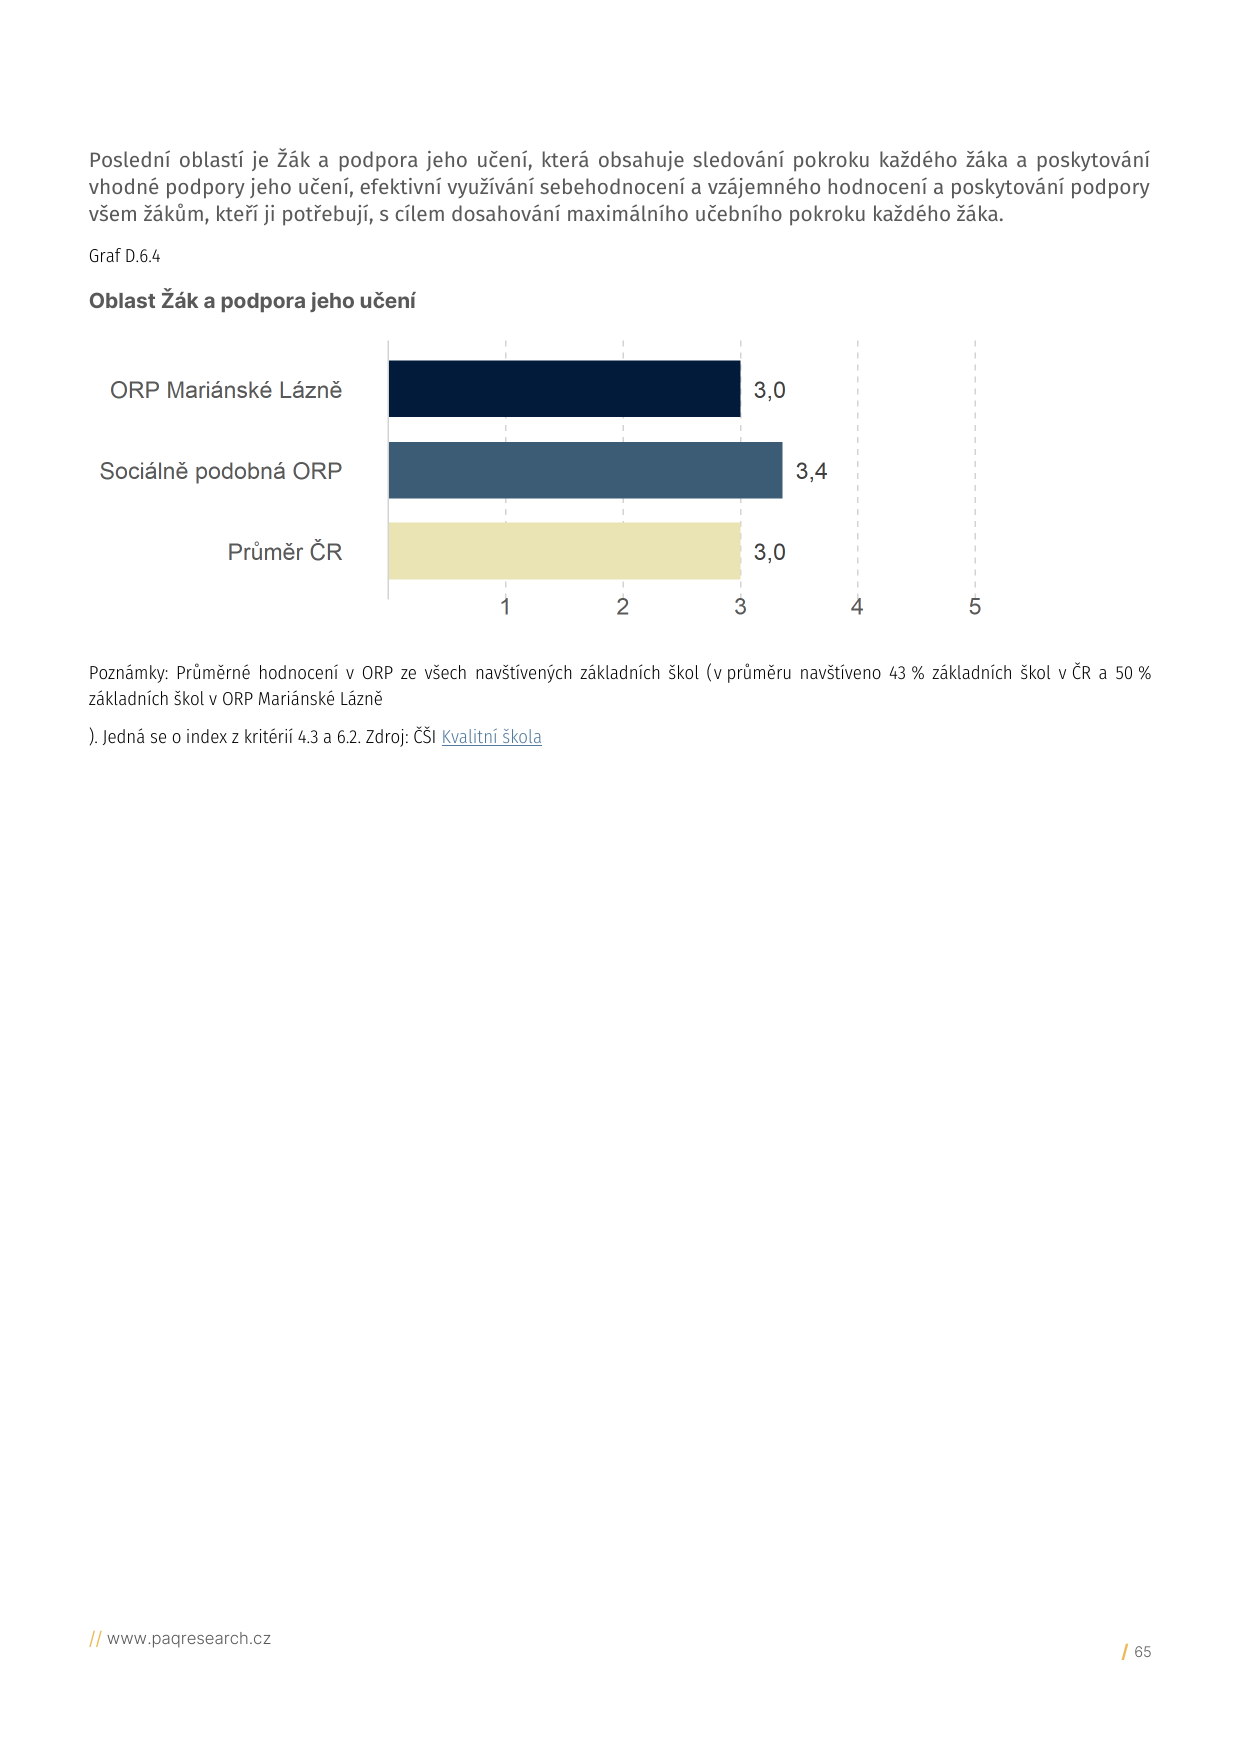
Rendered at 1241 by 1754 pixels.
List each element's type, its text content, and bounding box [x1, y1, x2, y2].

text ). Jedná se o index z kritérií 4.3 a 6.2. Zdroj: ČŠI Kvalitní škola [89, 726, 1152, 749]
text Poznámky: Průměrné hodnocení v ORP ze všech navštívených základních škol (v průměru navštíveno 43 % základních škol v ČR a 50 % základních škol v ORP Mariánské Lázně [89, 662, 1152, 710]
text Oblast Žák a podpora jeho učení [89, 284, 1152, 314]
text Graf D.6.4 [89, 245, 1152, 268]
text Poslední oblastí je Žák a podpora jeho učení, která obsahuje sledování pokroku každého žáka a poskytování vhodné podpory jeho učení, efektivní využívání sebehodnocení a vzájemného hodnocení a poskytování podpory všem žákům, kteří ji potřebují, s cílem dosahování maximálního učebního pokroku každého žáka. [89, 148, 1152, 227]
picture [88, 313, 1139, 646]
